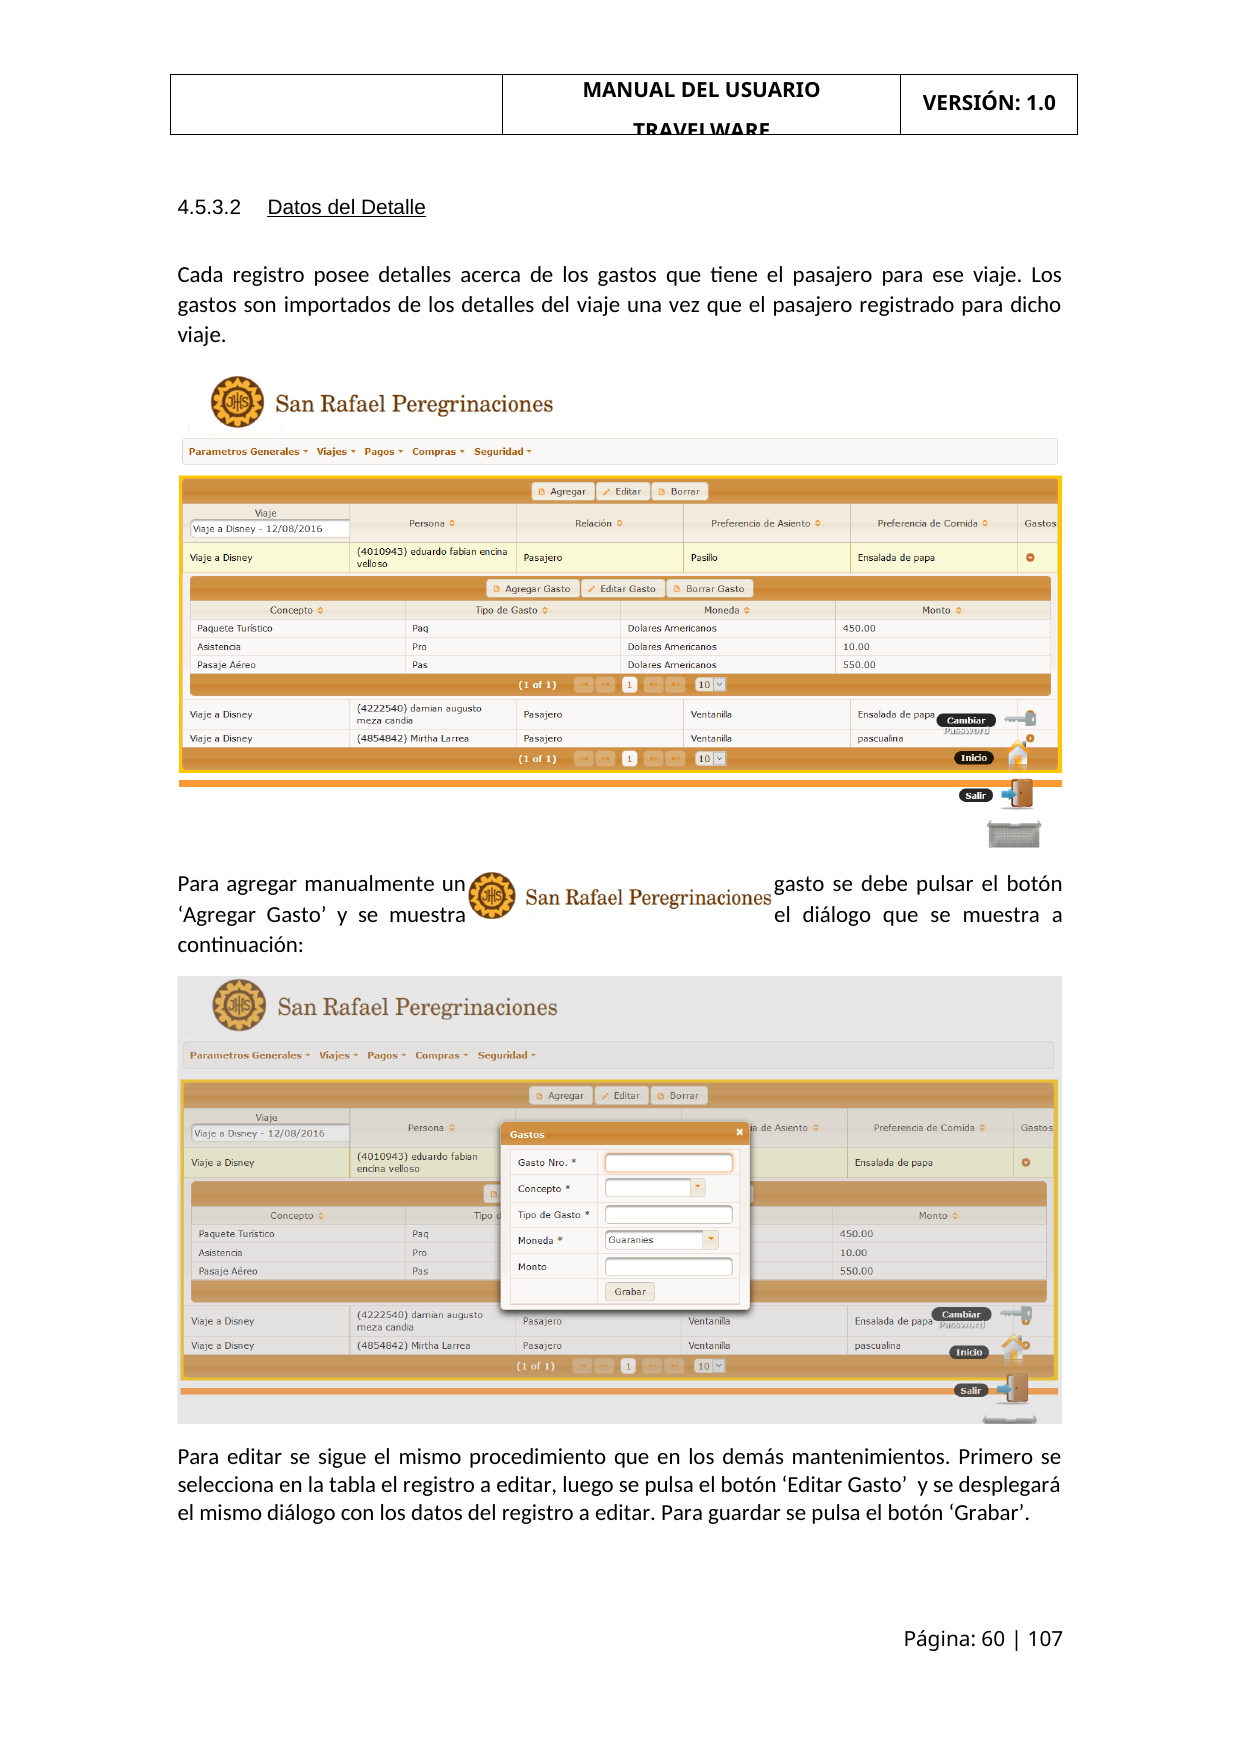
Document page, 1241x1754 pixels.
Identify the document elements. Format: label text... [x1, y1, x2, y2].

picture [177, 367, 1064, 851]
picture [466, 869, 774, 920]
text Cada registro posee detalles acerca de los gastos que tiene el pasajero para ese viaje. Los gastos son importados de los detalles del viaje una vez que el pasajero registrado para dicho viaje. [177, 260, 1063, 348]
picture [177, 976, 1063, 1424]
text Para editar se sigue el mismo procedimiento que en los demás mantenimientos. Primero se selecciona en la tabla el registro a editar, luego se pulsa el botón ‘Editar Gasto’ y se desplegará el mismo diálogo con los datos del registro a editar. Para guardar se pulsa el botón ‘Grabar’. [177, 1442, 1063, 1526]
subtitle Datos del Detalle [177, 195, 1063, 219]
text Para agregar manualmente un gasto se debe pulsar el botón ‘Agregar Gasto’ y se muestra el diálogo que se muestra a continuación: [177, 869, 1063, 958]
